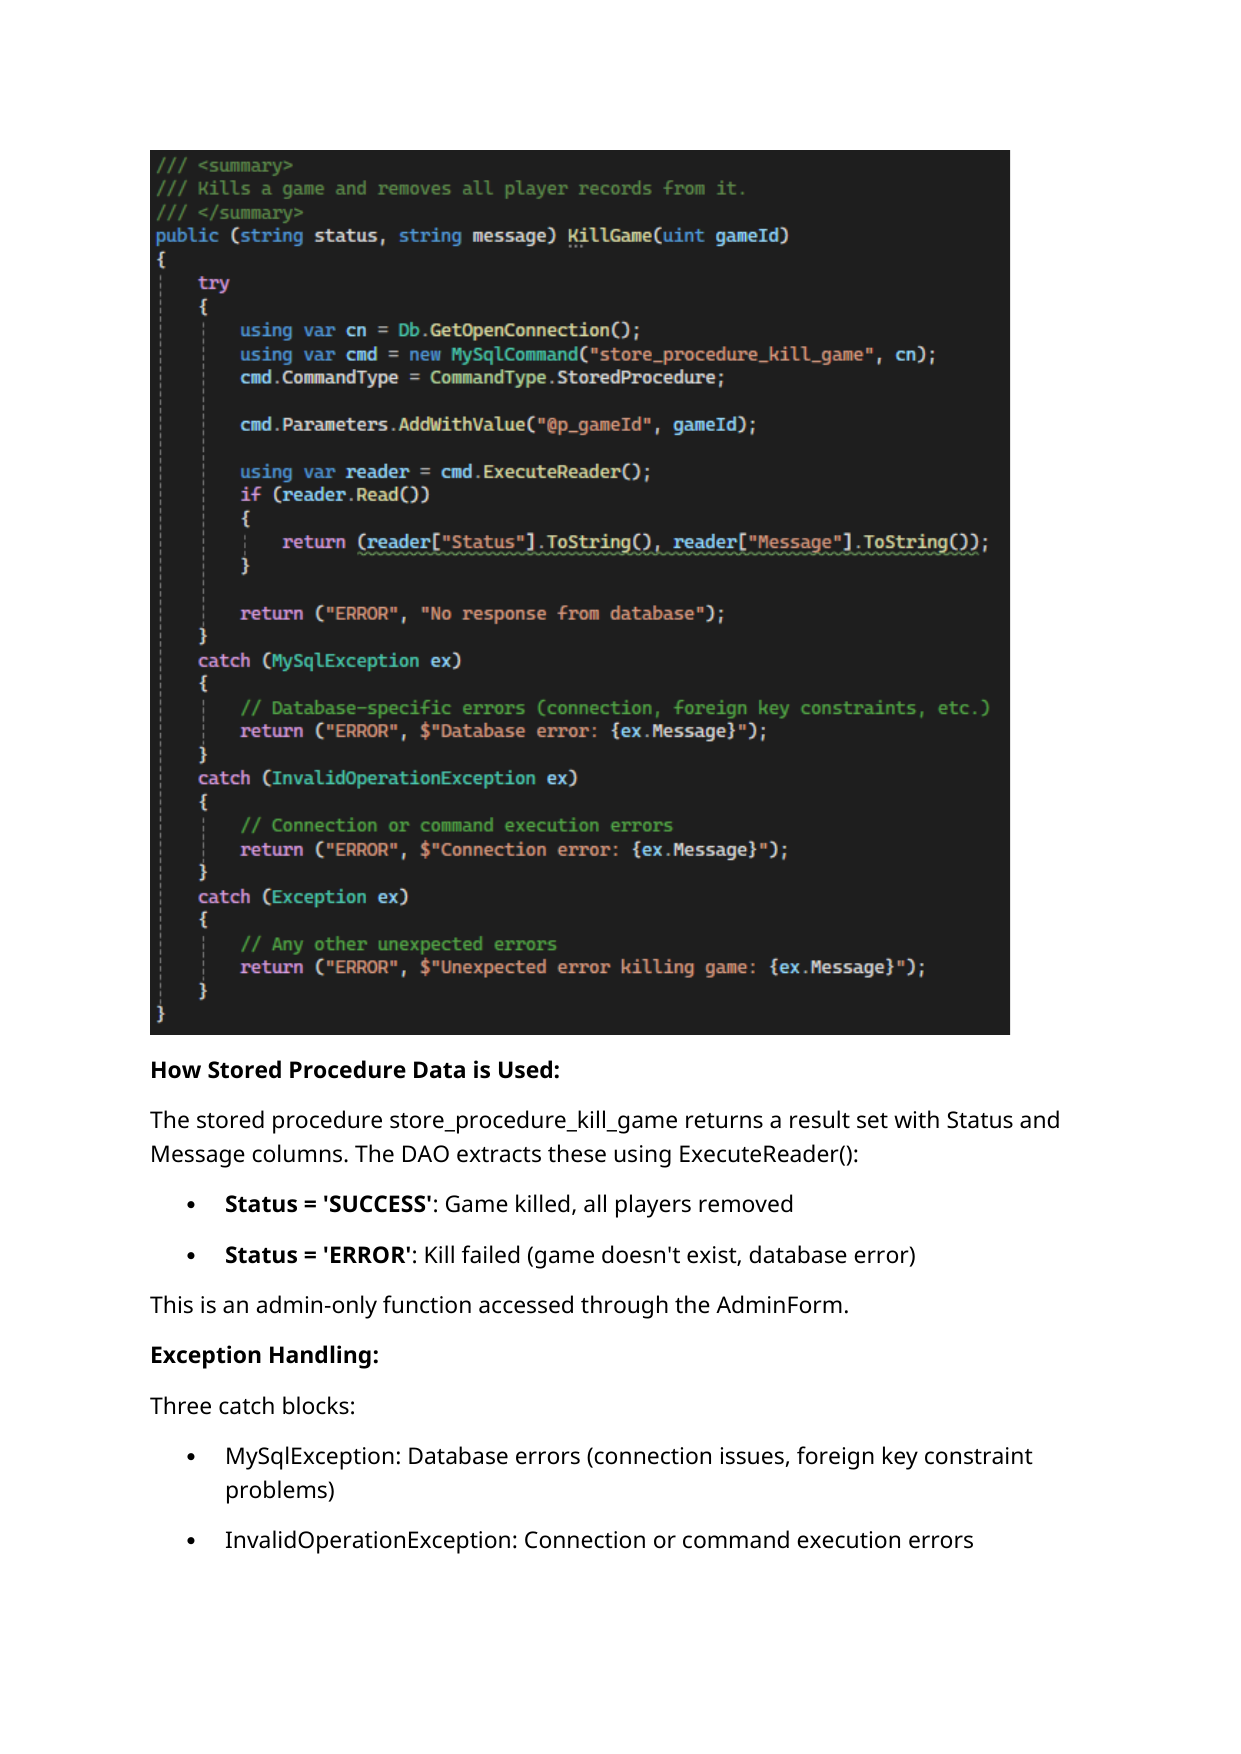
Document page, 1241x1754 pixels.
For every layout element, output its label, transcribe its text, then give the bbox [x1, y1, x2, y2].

list Status = 'ERROR': Kill failed (game doesn't exist, database error) [187, 1238, 1090, 1270]
picture [150, 150, 1011, 1035]
text This is an admin-only function accessed through the AdminForm. [150, 1289, 1090, 1320]
list Status = 'SUCCESS': Game killed, all players removed [187, 1188, 1090, 1219]
text How Stored Procedure Data is Used: [150, 1053, 1090, 1085]
text Exception Handling: [150, 1339, 1090, 1371]
text The stored procedure store_procedure_kill_game returns a result set with Status and Message columns. The DAO extracts these using ExecuteReader(): [150, 1104, 1090, 1169]
list InvalidOperationException: Connection or command execution errors [187, 1524, 1090, 1556]
list MySqlException: Database errors (connection issues, foreign key constraint problems) [187, 1440, 1090, 1505]
text Three catch blocks: [150, 1390, 1090, 1421]
